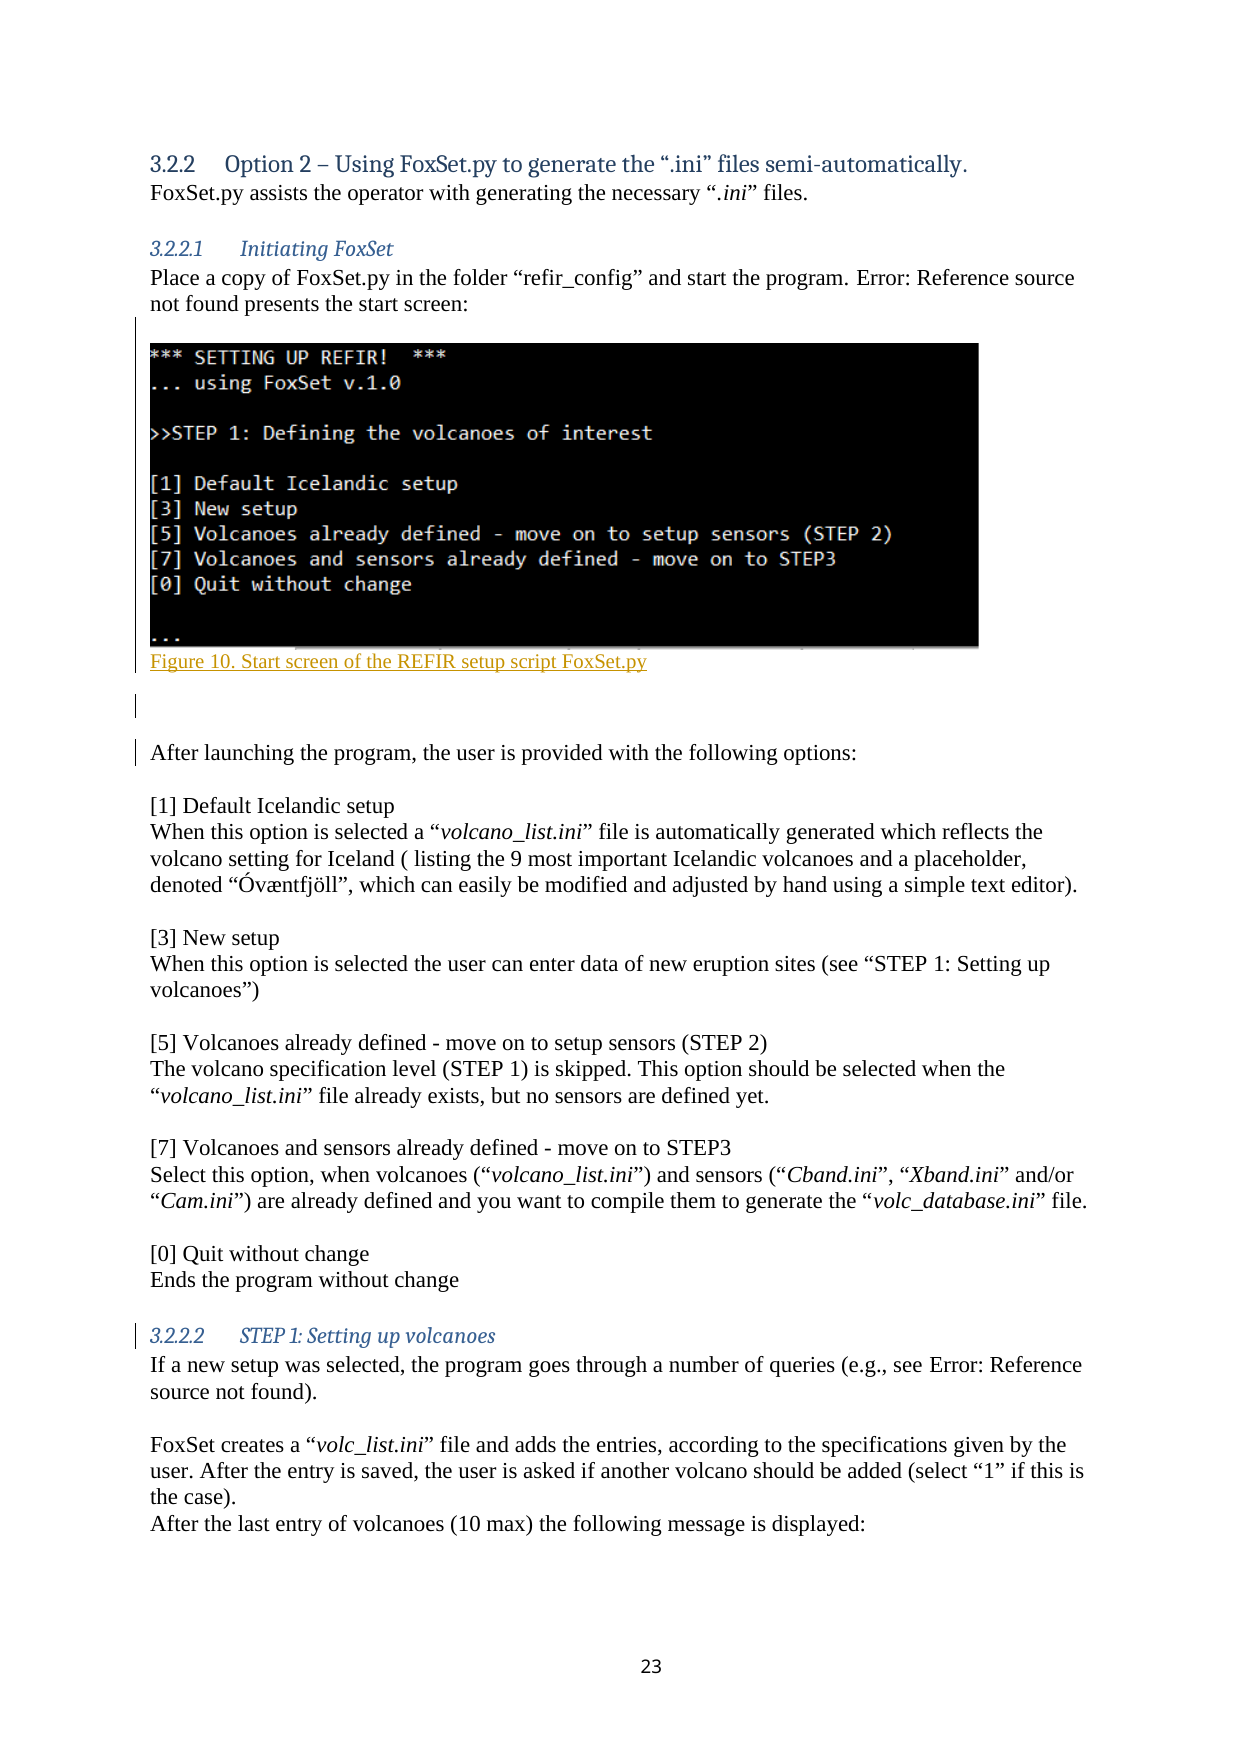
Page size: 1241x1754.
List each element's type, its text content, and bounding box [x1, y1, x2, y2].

text After launching the program, the user is provided with the following options: [150, 739, 1090, 766]
text After the last entry of volcanoes (10 max) the following message is displayed: [150, 1510, 1090, 1536]
text [1] Default Icelandic setup When this option is selected a “volcano_list.ini” file is automatically generated which reflects the volcano setting for Iceland ( listing the 9 most important Icelandic volcanoes and a placeholder, denoted “Óvæntfjöll”, which can easily be modified and adjusted by hand using a simple text editor). [150, 792, 1090, 897]
subtitle Initiating FoxSet [150, 236, 1090, 262]
text [0] Quit without change Ends the program without change [150, 1240, 1090, 1293]
text FoxSet creates a “volc_list.ini” file and adds the entries, according to the specifications given by the user. After the entry is saved, the user is asked if another volcano should be added (select “1” if this is the case). [150, 1431, 1090, 1510]
picture [150, 343, 979, 650]
text [3] New setup When this option is selected the user can enter data of new eruption sites (see “STEP 1: Setting up volcanoes”) [150, 924, 1090, 1003]
text FoxSet.py assists the operator with generating the necessary “.ini” files. [150, 179, 1090, 205]
subtitle Option 2 – Using FoxSet.py to generate the “.ini” files semi-automatically. [150, 150, 1090, 179]
text [5] Volcanoes already defined - move on to setup sensors (STEP 2) The volcano specification level (STEP 1) is skipped. This option should be selected when the “volcano_list.ini” file already exists, but no sensors are defined yet. [150, 1029, 1090, 1108]
subtitle STEP 1: Setting up volcanoes [150, 1323, 1090, 1349]
text [7] Volcanoes and sensors already defined - move on to STEP3 Select this option, when volcanoes (“volcano_list.ini”) and sensors (“Cband.ini”, “Xband.ini” and/or “Cam.ini”) are already defined and you want to compile them to generate the “volc_database.ini” file. [150, 1134, 1090, 1213]
